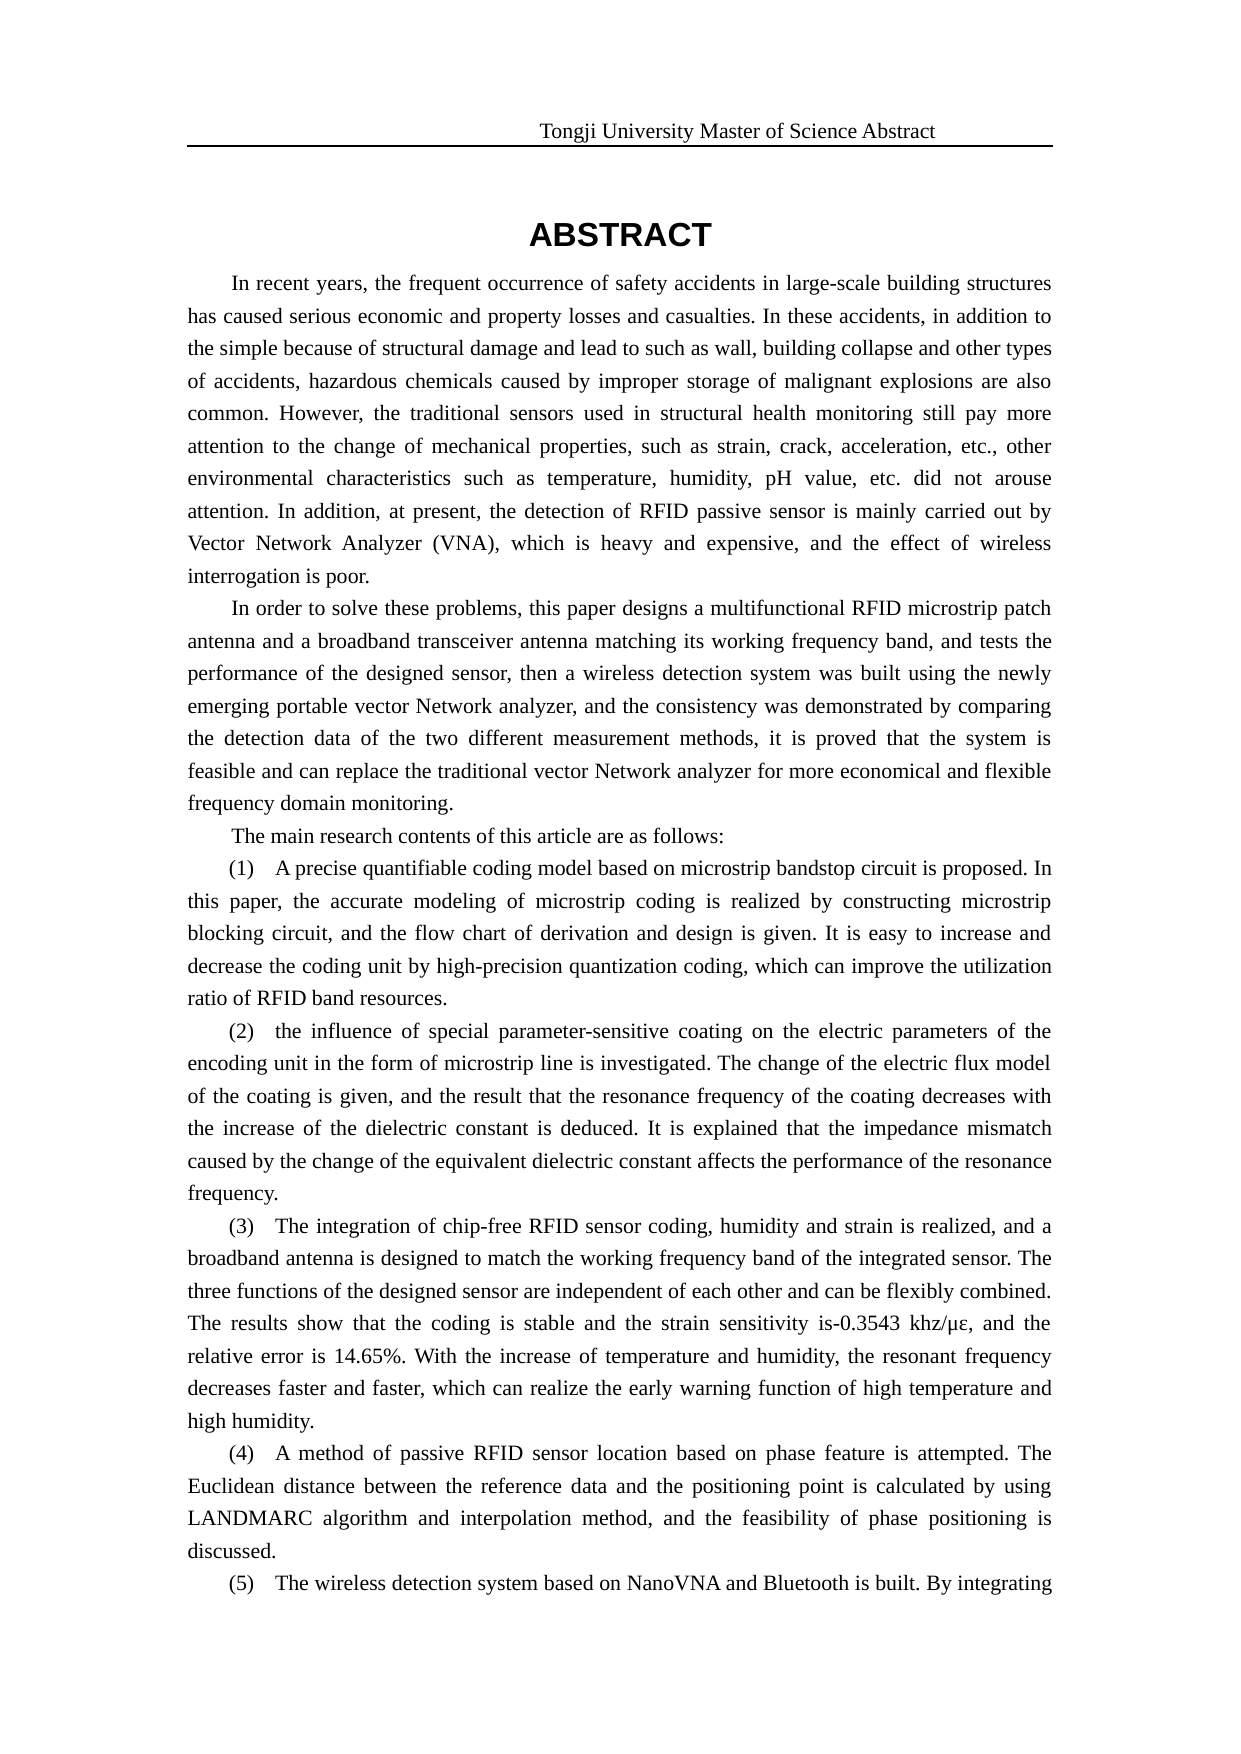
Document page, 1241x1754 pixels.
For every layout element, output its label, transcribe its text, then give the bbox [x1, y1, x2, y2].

text ABSTRACT [187, 202, 1053, 267]
text The main research contents of this article are as follows: [187, 819, 1053, 852]
list the influence of special parameter-sensitive coating on the electric parameters of the encoding unit in the form of microstrip line is investigated. The change of the electric flux model of the coating is given, and the result that the resonance frequency of the coating decreases with the increase of the dielectric constant is deduced. It is explained that the impedance mismatch caused by the change of the equivalent dielectric constant affects the performance of the resonance frequency. [187, 1014, 1053, 1209]
text In order to solve these problems, this paper designs a multifunctional RFID microstrip patch antenna and a broadband transceiver antenna matching its working frequency band, and tests the performance of the designed sensor, then a wireless detection system was built using the newly emerging portable vector Network analyzer, and the consistency was demonstrated by comparing the detection data of the two different measurement methods, it is proved that the system is feasible and can replace the traditional vector Network analyzer for more economical and flexible frequency domain monitoring. [187, 592, 1053, 819]
text In recent years, the frequent occurrence of safety accidents in large-scale building structures has caused serious economic and property losses and casualties. In these accidents, in addition to the simple because of structural damage and lead to such as wall, building collapse and other types of accidents, hazardous chemicals caused by improper storage of malignant explosions are also common. However, the traditional sensors used in structural health monitoring still pay more attention to the change of mechanical properties, such as strain, crack, acceleration, etc., other environmental characteristics such as temperature, humidity, pH value, etc. did not arouse attention. In addition, at present, the detection of RFID passive sensor is mainly carried out by Vector Network Analyzer (VNA), which is heavy and expensive, and the effect of wireless interrogation is poor. [187, 267, 1053, 592]
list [187, 1567, 1053, 1599]
list The integration of chip-free RFID sensor coding, humidity and strain is realized, and a broadband antenna is designed to match the working frequency band of the integrated sensor. The three functions of the designed sensor are independent of each other and can be flexibly combined. The results show that the coding is stable and the strain sensitivity is-0.3543 khz/με, and the relative error is 14.65%. With the increase of temperature and humidity, the resonant frequency decreases faster and faster, which can realize the early warning function of high temperature and high humidity. [187, 1209, 1053, 1437]
list A precise quantifiable coding model based on microstrip bandstop circuit is proposed. In this paper, the accurate modeling of microstrip coding is realized by constructing microstrip blocking circuit, and the flow chart of derivation and design is given. It is easy to increase and decrease the coding unit by high-precision quantization coding, which can improve the utilization ratio of RFID band resources. [187, 852, 1053, 1014]
list A method of passive RFID sensor location based on phase feature is attempted. The Euclidean distance between the reference data and the positioning point is calculated by using LANDMARC algorithm and interpolation method, and the feasibility of phase positioning is discussed. [187, 1437, 1053, 1567]
